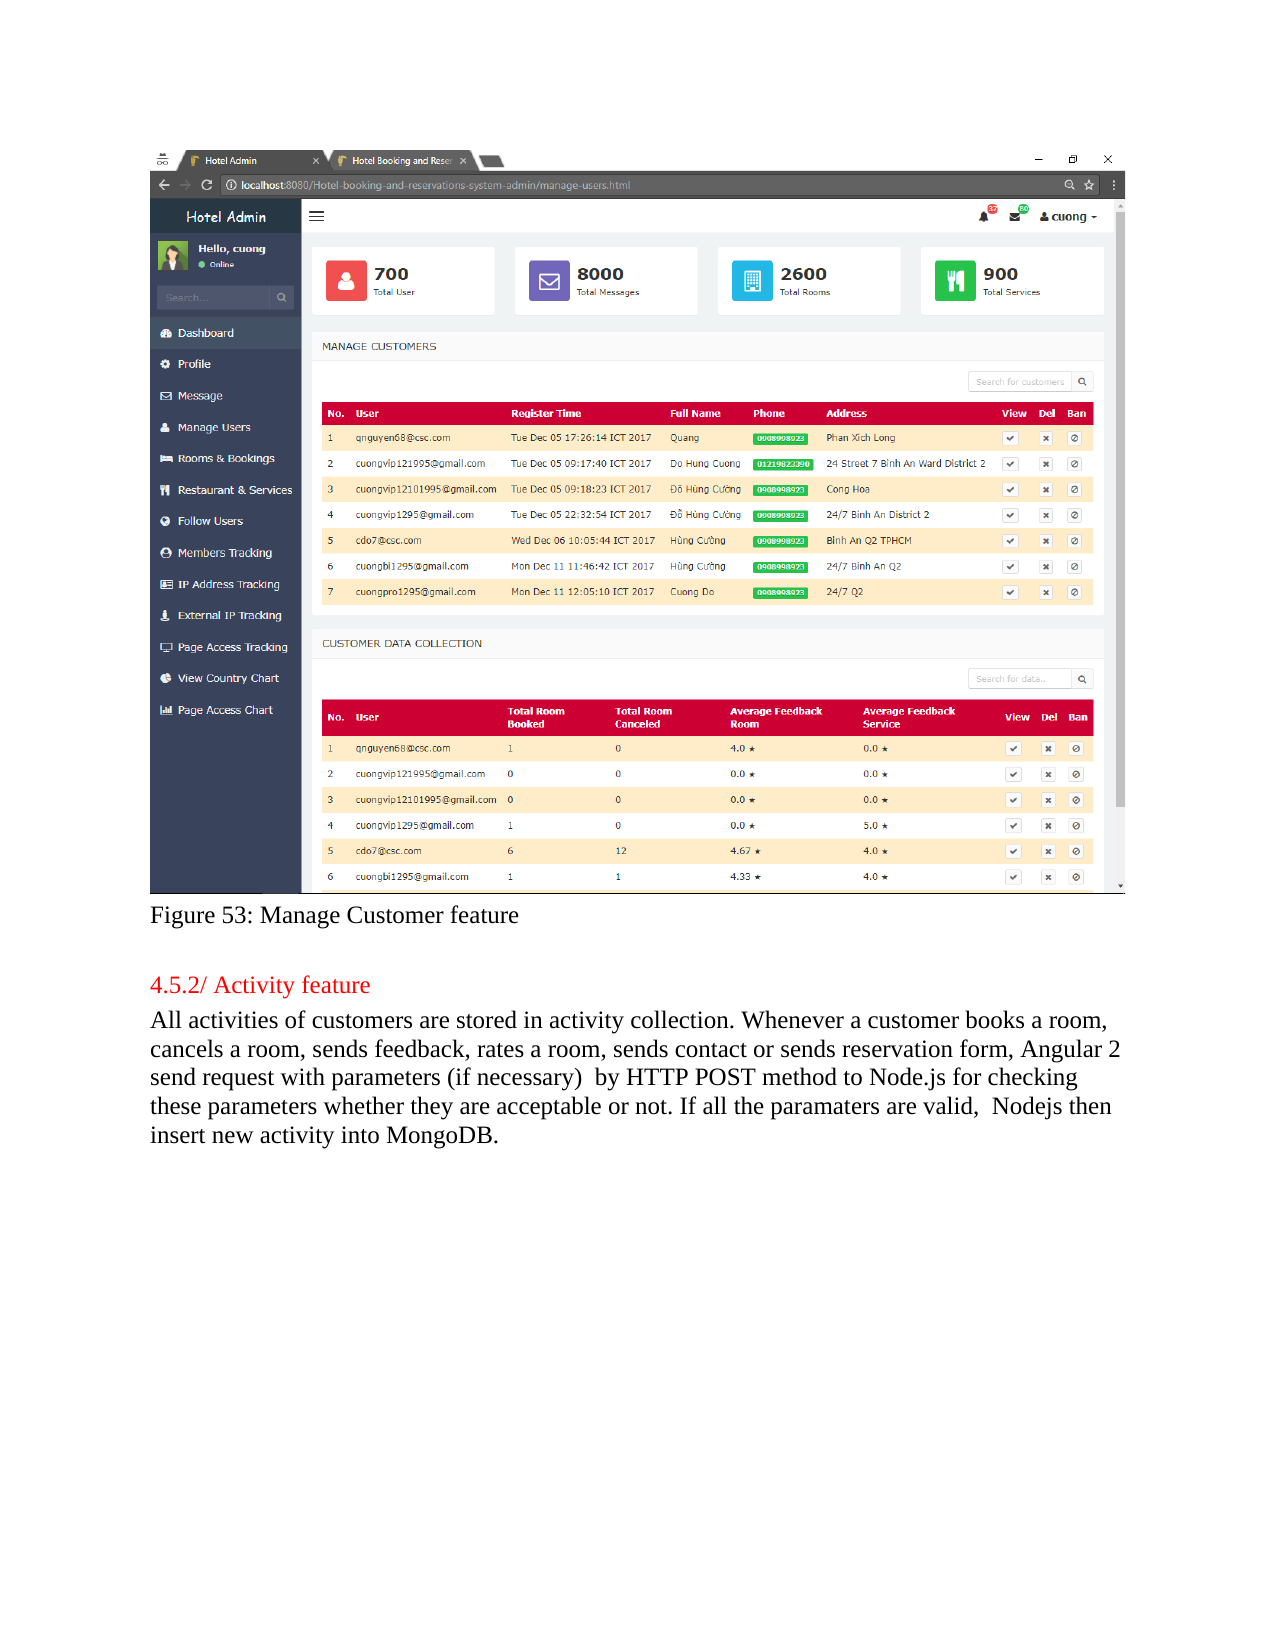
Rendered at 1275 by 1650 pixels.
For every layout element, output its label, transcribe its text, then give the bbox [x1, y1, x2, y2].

text All activities of customers are stored in activity collection. Whenever a customer books a room, cancels a room, sends feedback, rates a room, sends contact or sends reservation form, Angular 2 send request with parameters (if necessary) by HTTP POST method to Node.js for checking these parameters whether they are acceptable or not. If all the paramaters are valid, Nodejs then insert new activity into MongoDB. [150, 1005, 1125, 1149]
text Figure 53: Manage Customer feature [150, 900, 1125, 929]
picture [150, 150, 1125, 894]
text 4.5.2/ Activity feature [150, 970, 1125, 999]
